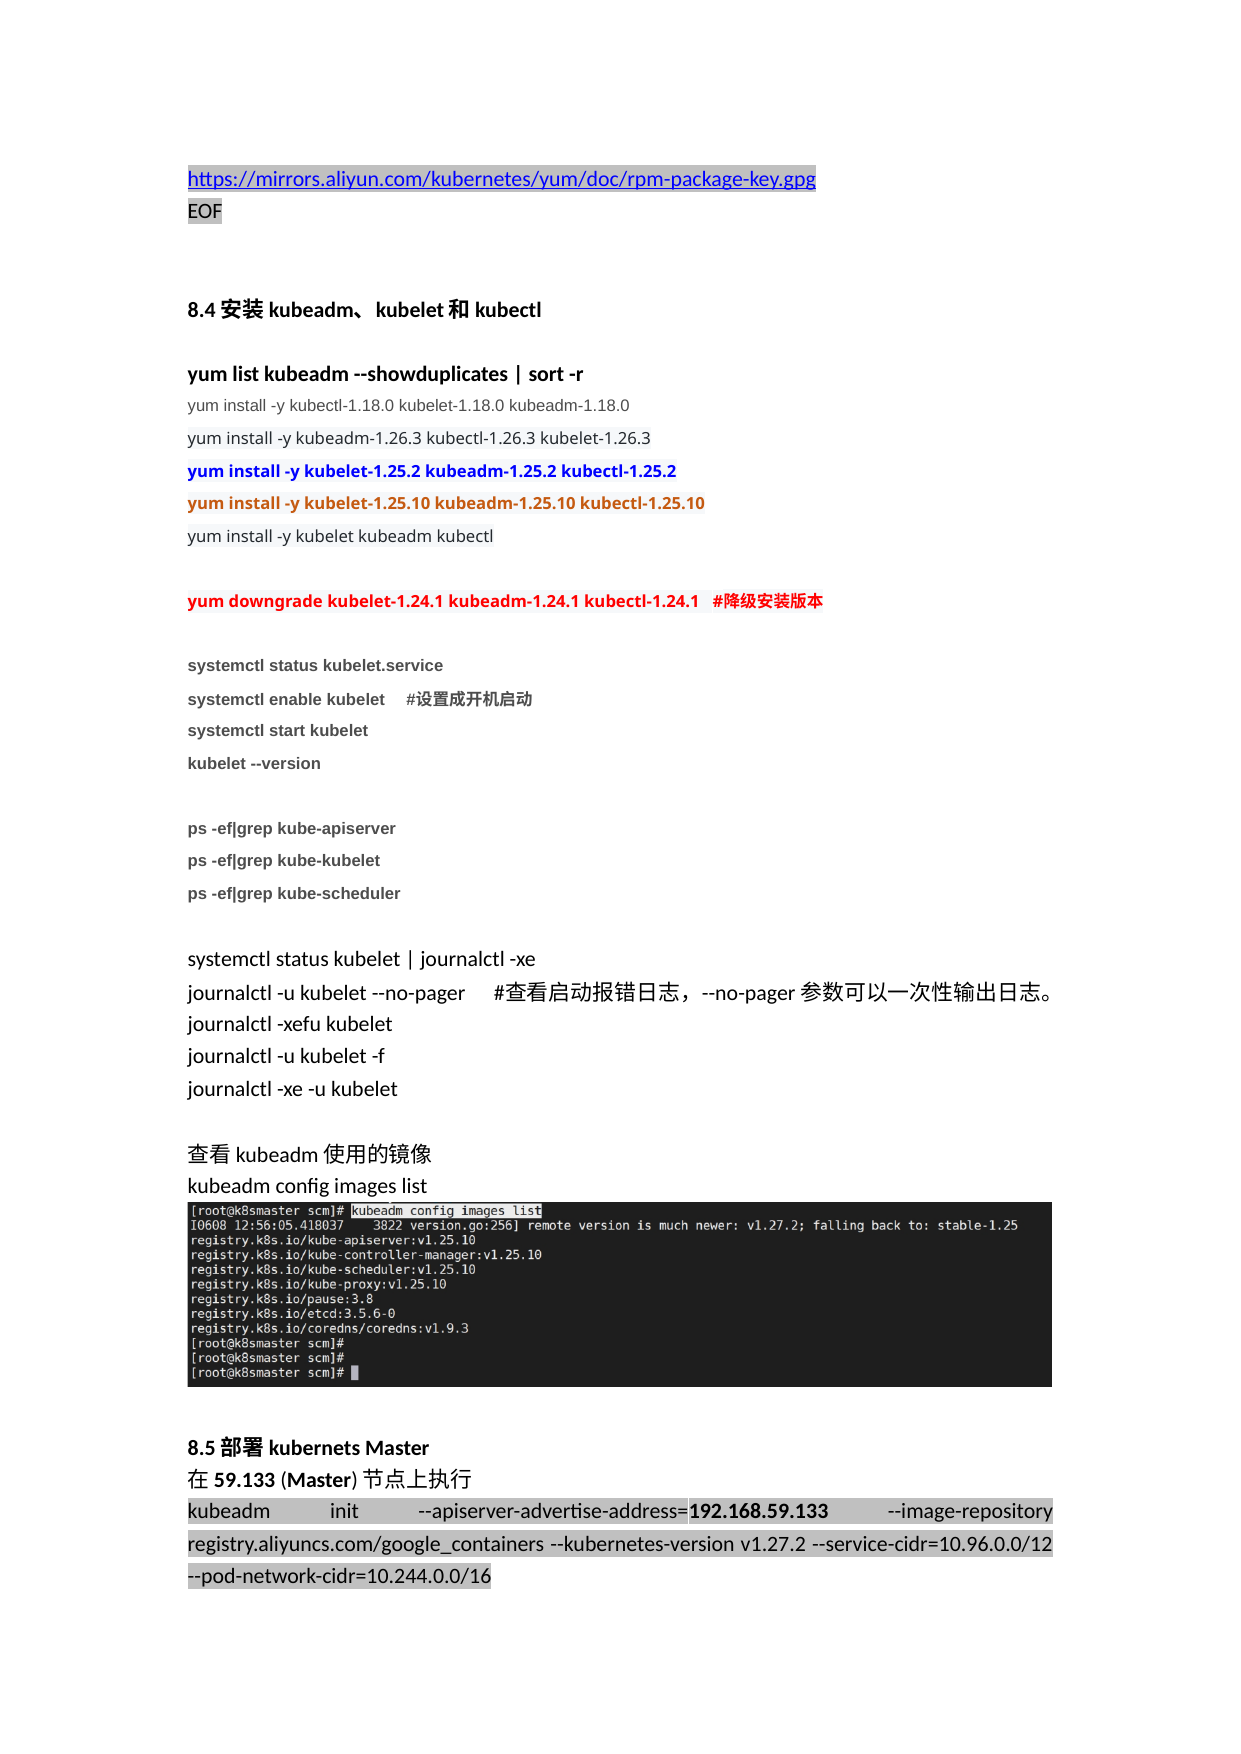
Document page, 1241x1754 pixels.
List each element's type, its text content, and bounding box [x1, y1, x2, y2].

list EOF [187, 194, 1053, 227]
list yum install -y kubectl-1.18.0 kubelet-1.18.0 kubeadm-1.18.0 [187, 389, 1053, 422]
list kubeadm config images list [187, 1169, 1053, 1202]
list yum install -y kubeadm-1.26.3 kubectl-1.26.3 kubelet-1.26.3 [187, 422, 1053, 454]
list systemctl start kubelet [187, 714, 1053, 747]
list systemctl status kubelet | journalctl -xe [187, 942, 1053, 974]
list yum install -y kubelet kubeadm kubectl [187, 519, 1053, 552]
list systemctl status kubelet.service [187, 649, 1053, 682]
list 在59.133 (Master) 节点上执行 [187, 1462, 1053, 1494]
list systemctl enable kubelet #设置成开机启动 [187, 682, 1053, 714]
list journalctl -xefu kubelet [187, 1007, 1053, 1039]
list 8.5 部署kubernets Master [187, 1429, 1053, 1462]
list kubelet --version [187, 747, 1053, 779]
list 8.4 安装kubeadm、kubelet和kubectl [187, 292, 1053, 324]
list 查看kubeadm使用的镜像 [187, 1137, 1053, 1169]
list kubeadm init --apiserver-advertise-address=192.168.59.133 --image-repository registry.aliyuncs.com/google_containers --kubernetes-version v1.27.2 --service-cidr=10.96.0.0/12 --pod-network-cidr=10.244.0.0/16 [187, 1494, 1053, 1592]
list yum list kubeadm --showduplicates | sort -r [187, 357, 1053, 389]
list ps -ef|grep kube-scheduler [187, 877, 1053, 909]
list https://mirrors.aliyun.com/kubernetes/yum/doc/rpm-package-key.gpg [187, 162, 1053, 194]
list journalctl -xe -u kubelet [187, 1072, 1053, 1104]
list yum install -y kubelet-1.25.10 kubeadm-1.25.10 kubectl-1.25.10 [187, 487, 1053, 519]
list journalctl -u kubelet --no-pager #查看启动报错日志，--no-pager 参数可以一次性输出日志。 [187, 974, 1053, 1007]
list ps -ef|grep kube-kubelet [187, 844, 1053, 877]
list journalctl -u kubelet -f [187, 1039, 1053, 1072]
list yum downgrade kubelet-1.24.1 kubeadm-1.24.1 kubectl-1.24.1 #降级安装版本 [187, 584, 1053, 617]
picture [187, 1202, 1052, 1387]
list ps -ef|grep kube-apiserver [187, 812, 1053, 844]
list yum install -y kubelet-1.25.2 kubeadm-1.25.2 kubectl-1.25.2 [187, 454, 1053, 487]
